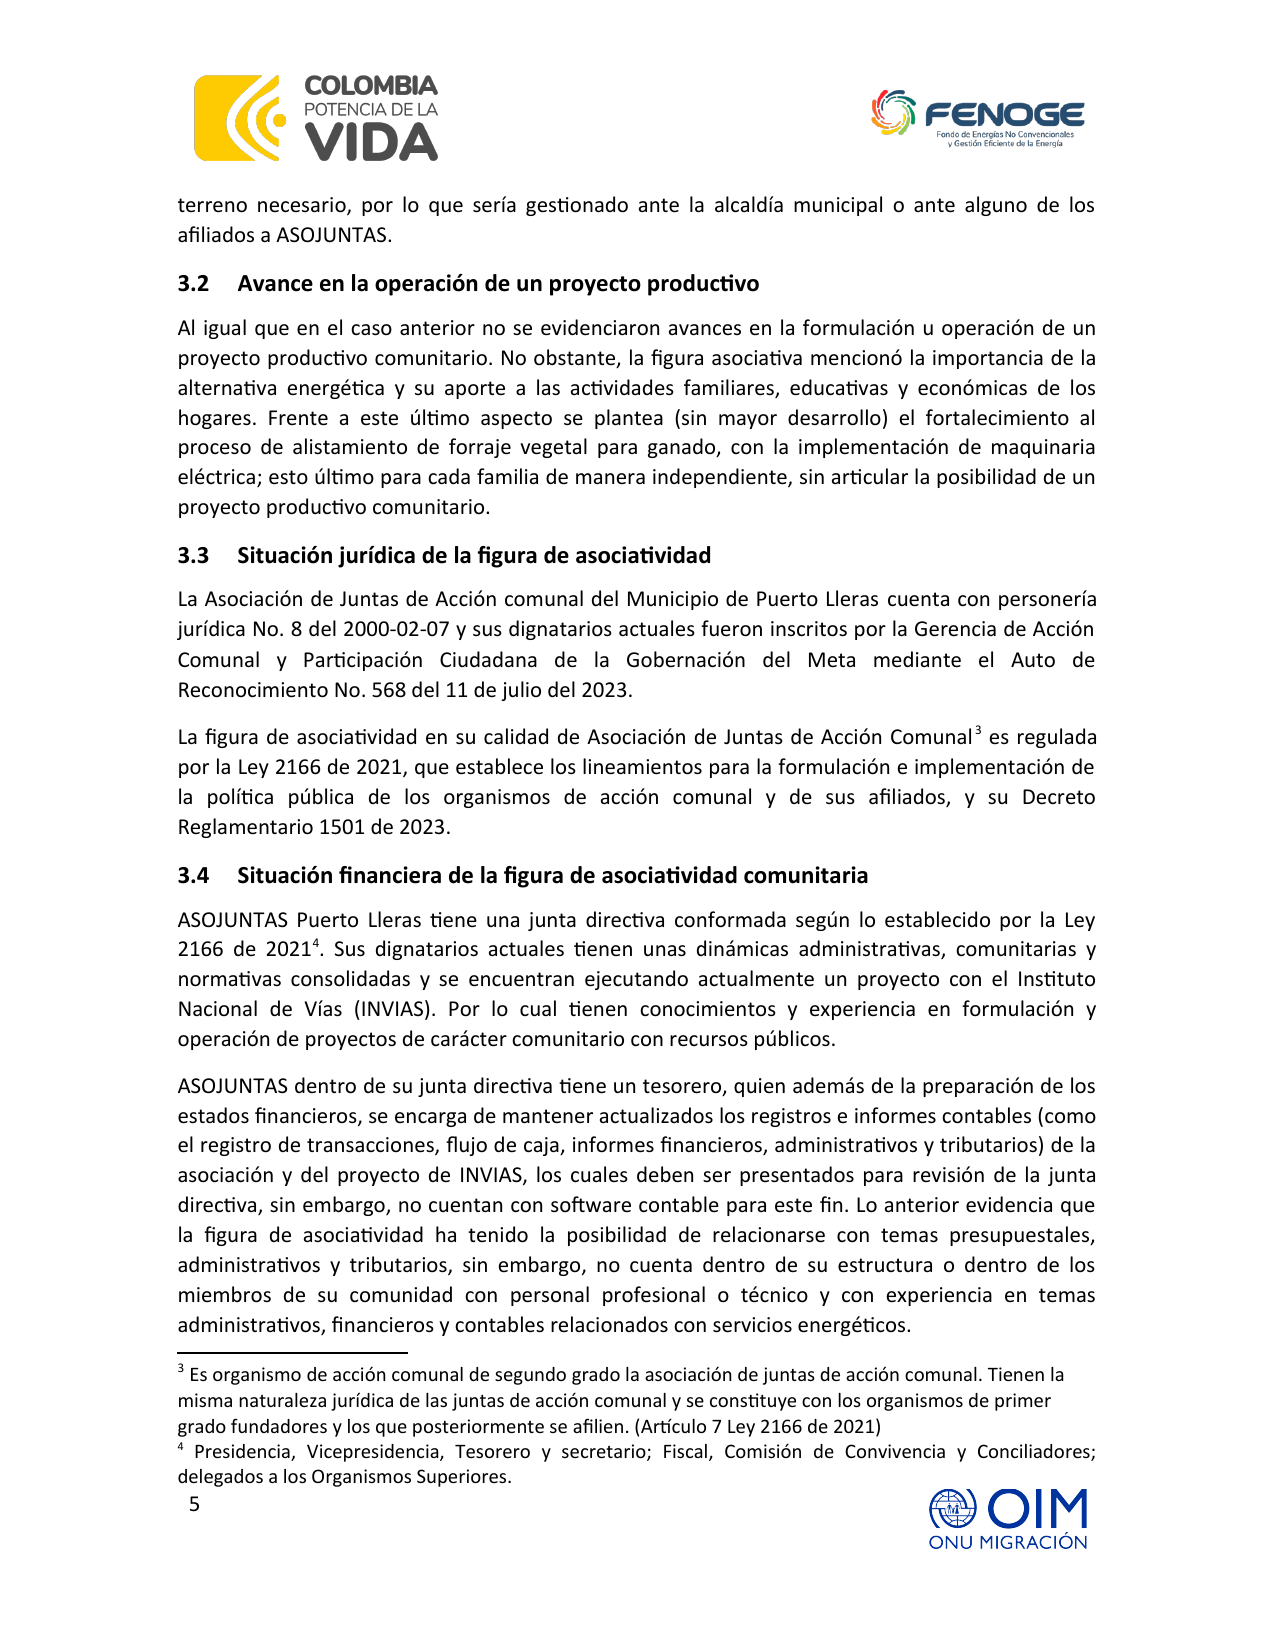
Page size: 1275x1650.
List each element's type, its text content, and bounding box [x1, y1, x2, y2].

picture [188, 73, 444, 163]
picture [929, 1489, 1087, 1549]
subtitle Situación jurídica de la figura de asociatividad [177, 539, 1098, 569]
text ASOJUNTAS dentro de su junta directiva tiene un tesorero, quien además de la preparación de los estados financieros, se encarga de mantener actualizados los registros e informes contables (como el registro de transacciones, flujo de caja, informes financieros, administrativos y tributarios) de la asociación y del proyecto de INVIAS, los cuales deben ser presentados para revisión de la junta directiva, sin embargo, no cuentan con software contable para este fin. Lo anterior evidencia que la figura de asociatividad ha tenido la posibilidad de relacionarse con temas presupuestales, administrativos y tributarios, sin embargo, no cuenta dentro de su estructura o dentro de los miembros de su comunidad con personal profesional o técnico y con experiencia en temas administrativos, financieros y contables relacionados con servicios energéticos. [177, 1071, 1098, 1338]
text La Asociación de Juntas de Acción comunal del Municipio de Puerto Lleras cuenta con personería jurídica No. 8 del 2000-02-07 y sus dignatarios actuales fueron inscritos por la Gerencia de Acción Comunal y Participación Ciudadana de la Gobernación del Meta mediante el Auto de Reconocimiento No. 568 del 11 de julio del 2023. [177, 584, 1098, 703]
picture [870, 88, 1087, 148]
subtitle Situación financiera de la figura de asociatividad comunitaria [177, 859, 1098, 890]
text Al igual que en el caso anterior no se evidenciaron avances en la formulación u operación de un proyecto productivo comunitario. No obstante, la figura asociativa mencionó la importancia de la alternativa energética y su aporte a las actividades familiares, educativas y económicas de los hogares. Frente a este último aspecto se plantea (sin mayor desarrollo) el fortalecimiento al proceso de alistamiento de forraje vegetal para ganado, con la implementación de maquinaria eléctrica; esto último para cada familia de manera independiente, sin articular la posibilidad de un proyecto productivo comunitario. [177, 313, 1098, 520]
subtitle Avance en la operación de un proyecto productivo [177, 267, 1098, 298]
text ASOJUNTAS Puerto Lleras tiene una junta directiva conformada según lo establecido por la Ley 2166 de 2021. Sus dignatarios actuales tienen unas dinámicas administrativas, comunitarias y normativas consolidadas y se encuentran ejecutando actualmente un proyecto con el Instituto Nacional de Vías (INVIAS). Por lo cual tienen conocimientos y experiencia en formulación y operación de proyectos de carácter comunitario con recursos públicos. [177, 905, 1098, 1052]
text La figura de asociatividad en su calidad de Asociación de Juntas de Acción Comunal es regulada por la Ley 2166 de 2021, que establece los lineamientos para la formulación e implementación de la política pública de los organismos de acción comunal y de sus afiliados, y su Decreto Reglamentario 1501 de 2023. [177, 722, 1098, 840]
